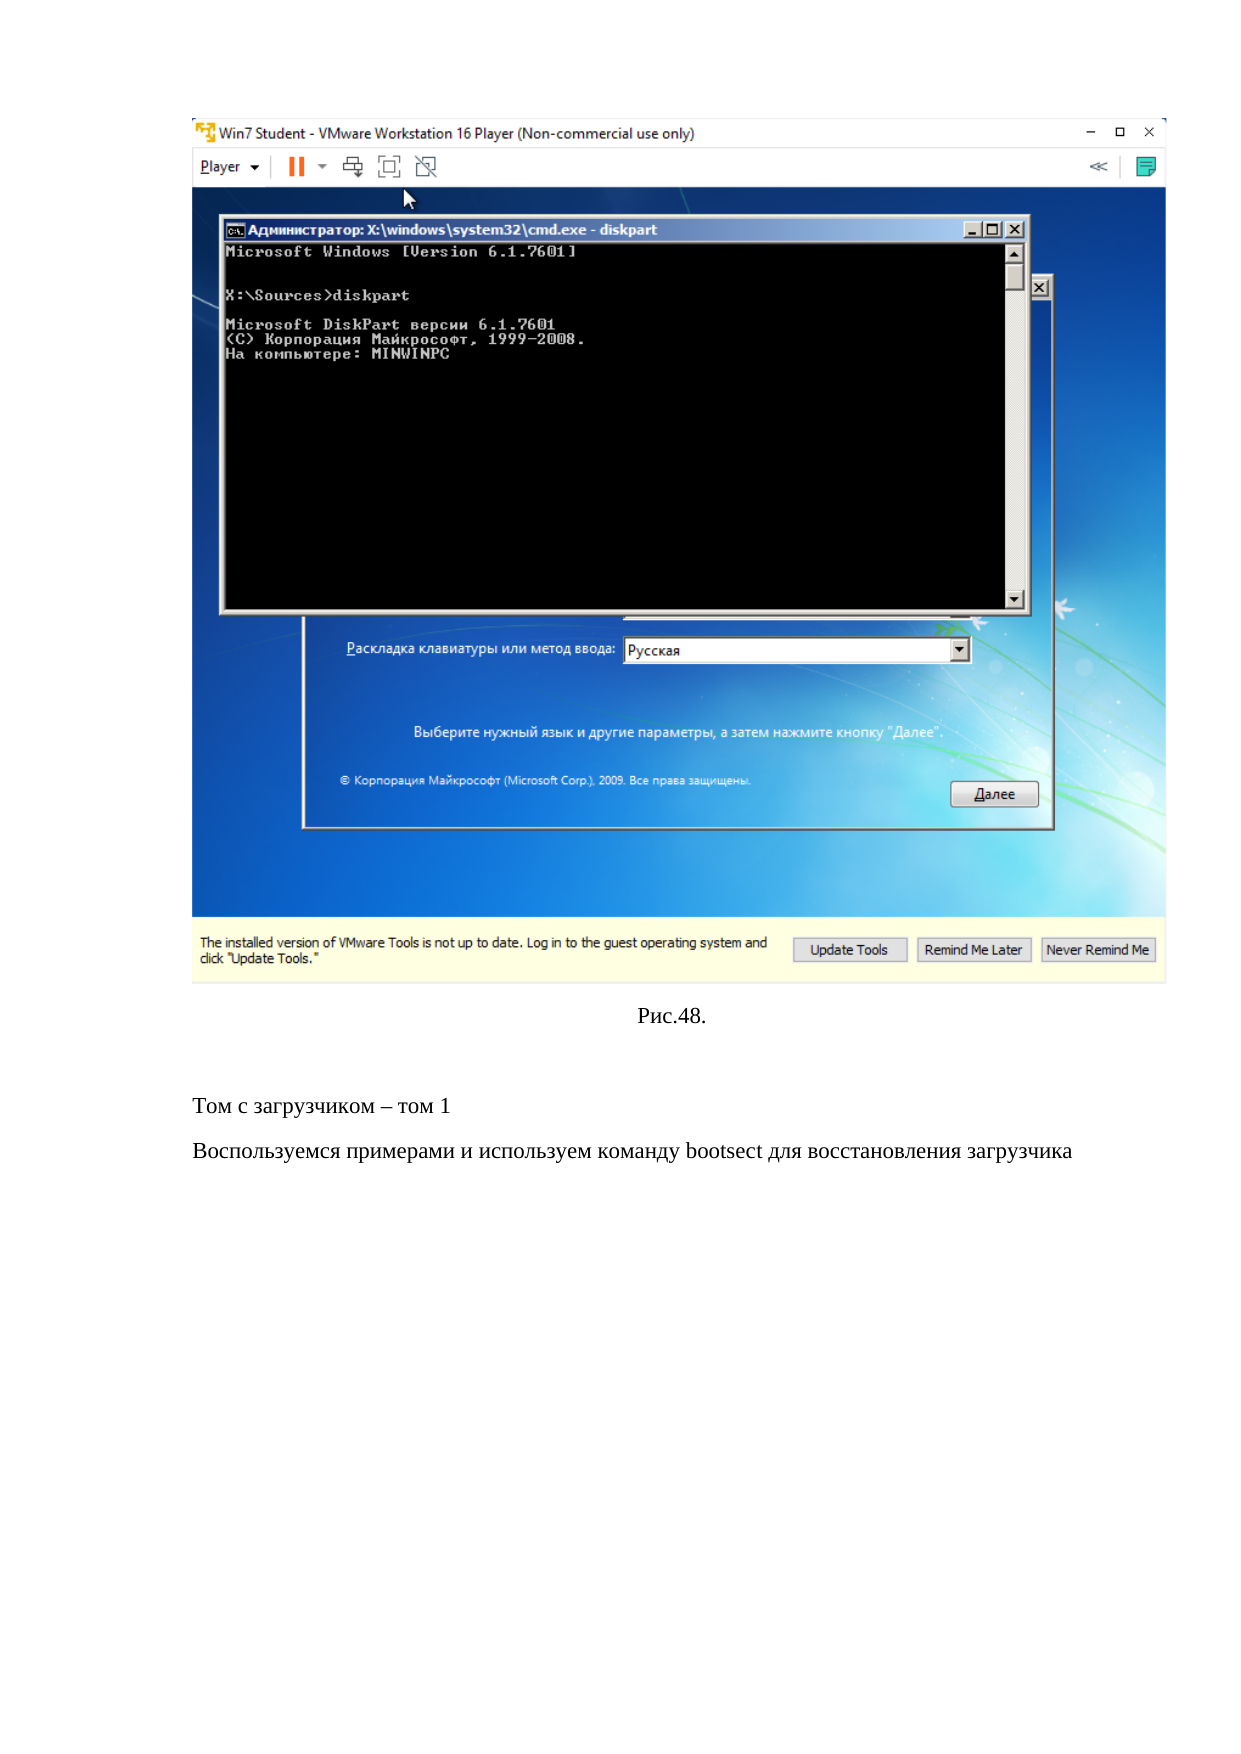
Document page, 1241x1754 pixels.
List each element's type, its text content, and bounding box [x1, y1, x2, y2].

text Рис.48. [162, 1002, 1152, 1028]
picture [192, 118, 1167, 984]
text Воспользуемся примерами и используем команду bootsect для восстановления загрузчика [162, 1137, 1152, 1164]
text Том с загрузчиком – том 1 [162, 1092, 1152, 1119]
